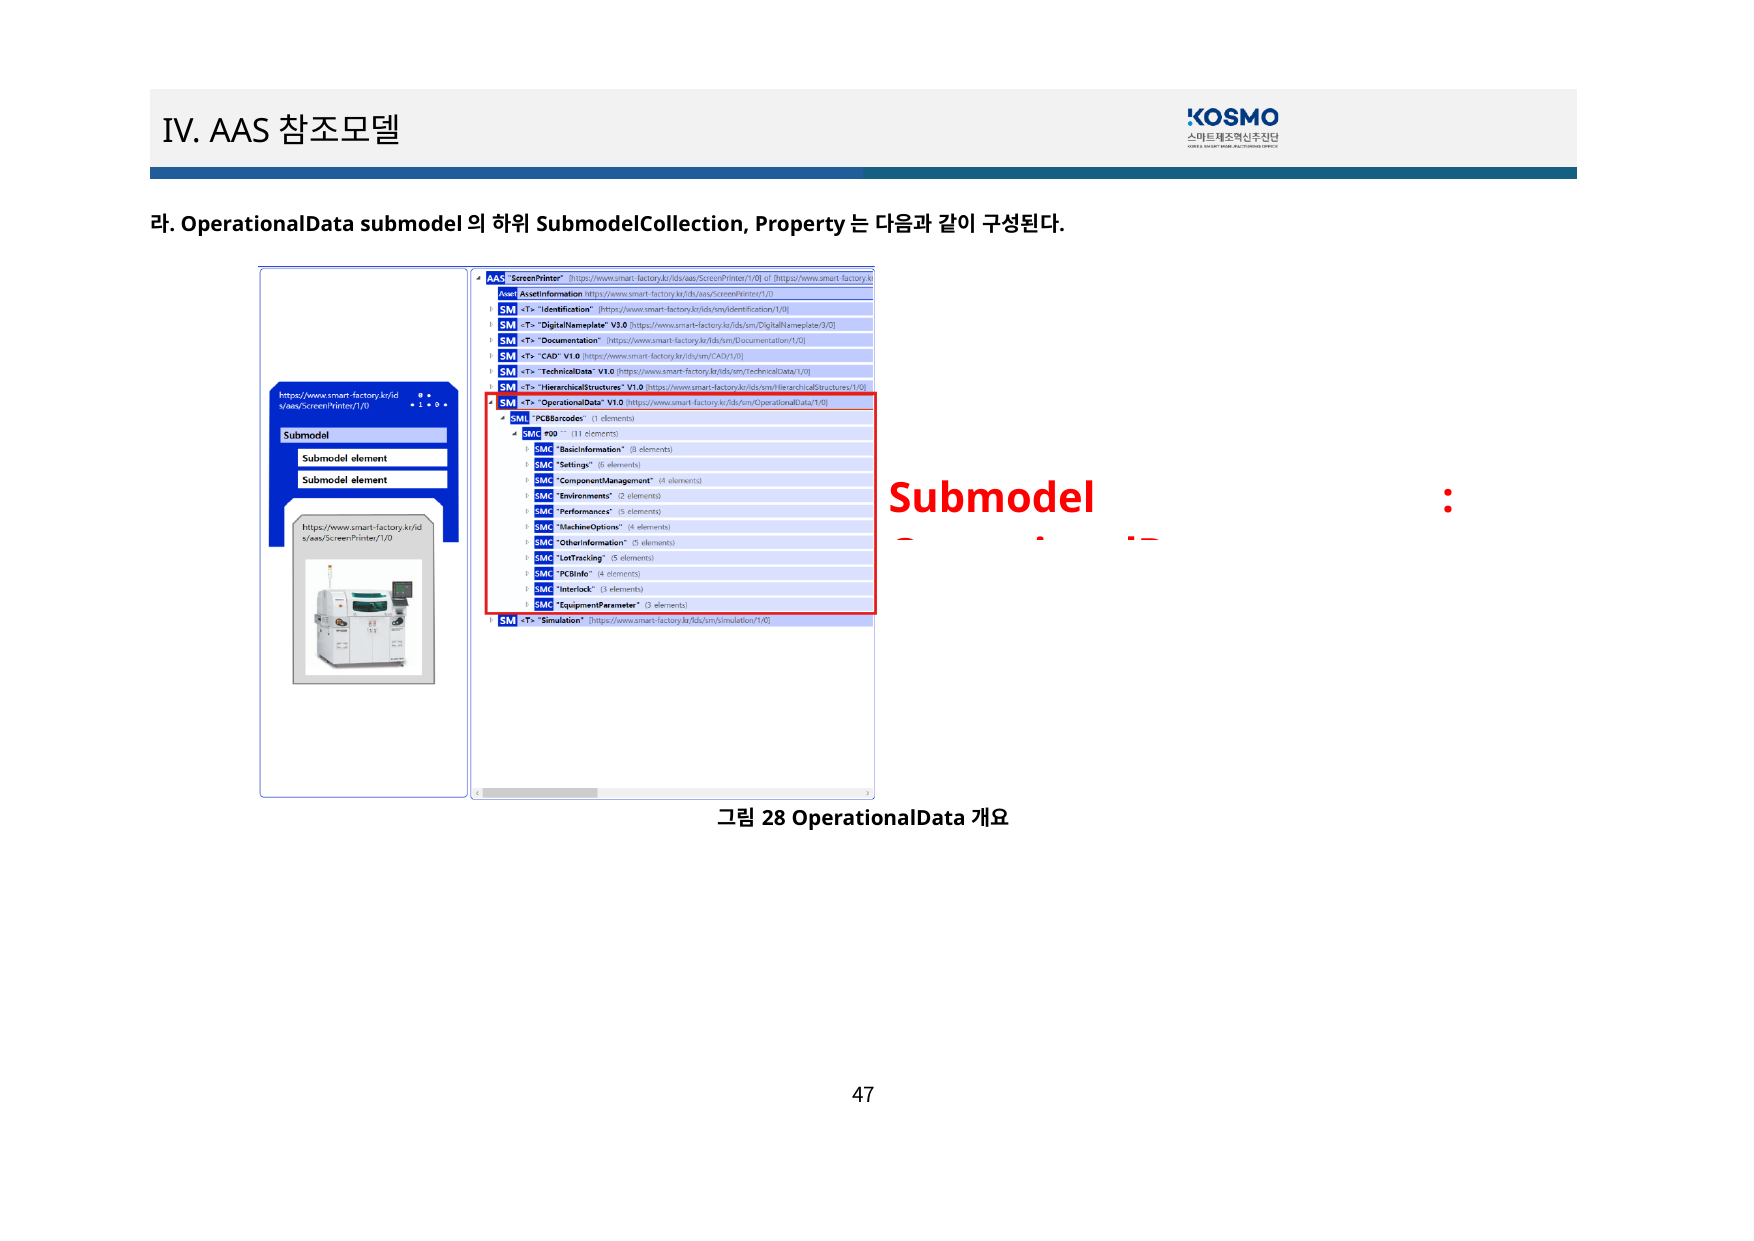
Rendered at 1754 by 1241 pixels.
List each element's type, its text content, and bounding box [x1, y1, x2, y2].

picture [1187, 108, 1279, 148]
text 라. OperationalData submodel의 하위 SubmodelCollection, Property는 다음과 같이 구성된다. [150, 207, 1577, 238]
picture [258, 266, 877, 800]
